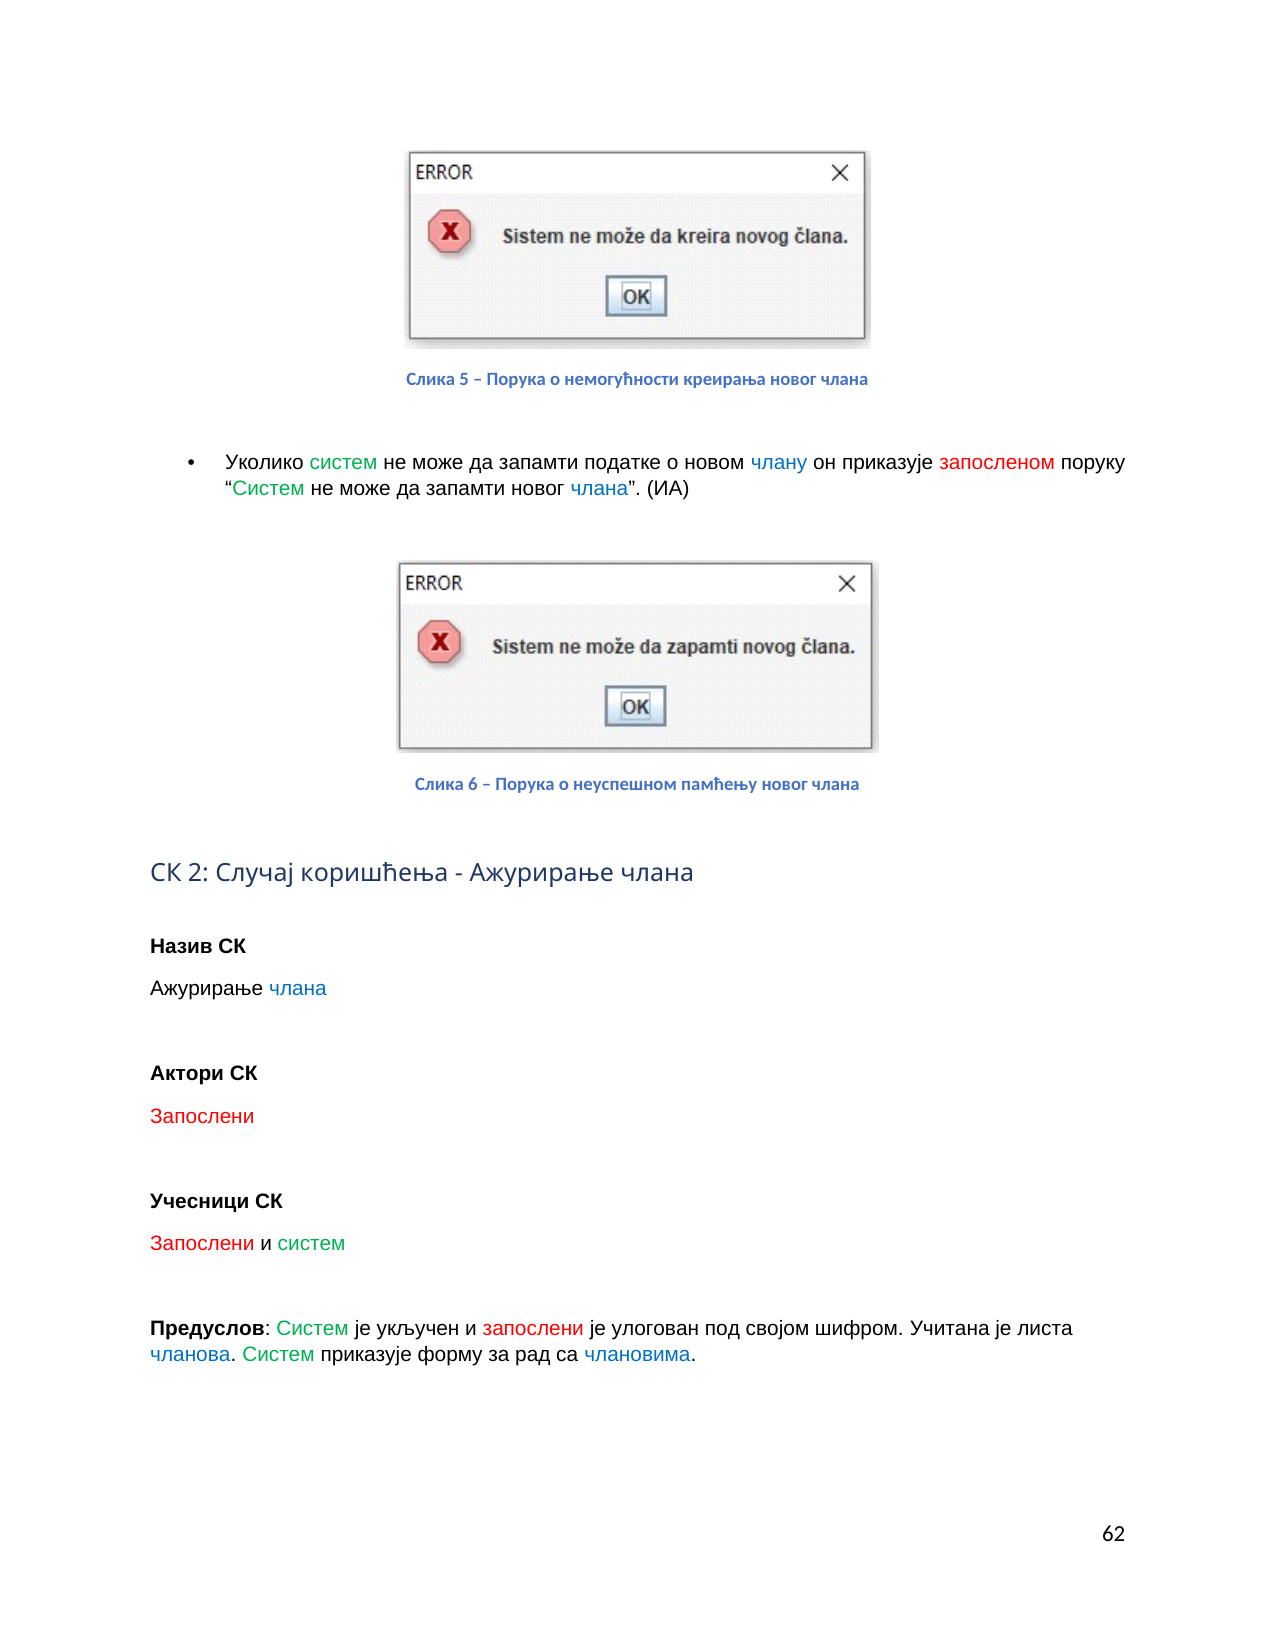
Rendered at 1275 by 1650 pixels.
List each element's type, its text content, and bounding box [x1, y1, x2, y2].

text Слика 5 – Порука о немогућности креирања новог члана [150, 367, 1125, 390]
text Предуслов: Систем је укључен и запослени је улогован под својом шифром. Учитана је листа чланова. Систем приказује форму за рад са члановима. [150, 1316, 1125, 1366]
text Назив СК [150, 933, 1125, 957]
text Слика 6 – Порука о неуспешном памћењу новог члана [150, 772, 1125, 795]
text Актори СК [150, 1061, 1125, 1085]
picture [396, 560, 879, 753]
text Запослени и систем [150, 1231, 1125, 1255]
subtitle СК 2: Случај коришћења - Ажурирање члана [150, 854, 1125, 888]
text Ажурирање члана [150, 976, 1125, 1000]
list Уколико систем не може да запамти податке о новом члану он приказује запосленом поруку “Систем не може да запамти новог члана”. (ИА) [187, 450, 1125, 500]
text Учесници СК [150, 1188, 1125, 1212]
picture [403, 150, 872, 349]
text Запослени [150, 1103, 1125, 1127]
